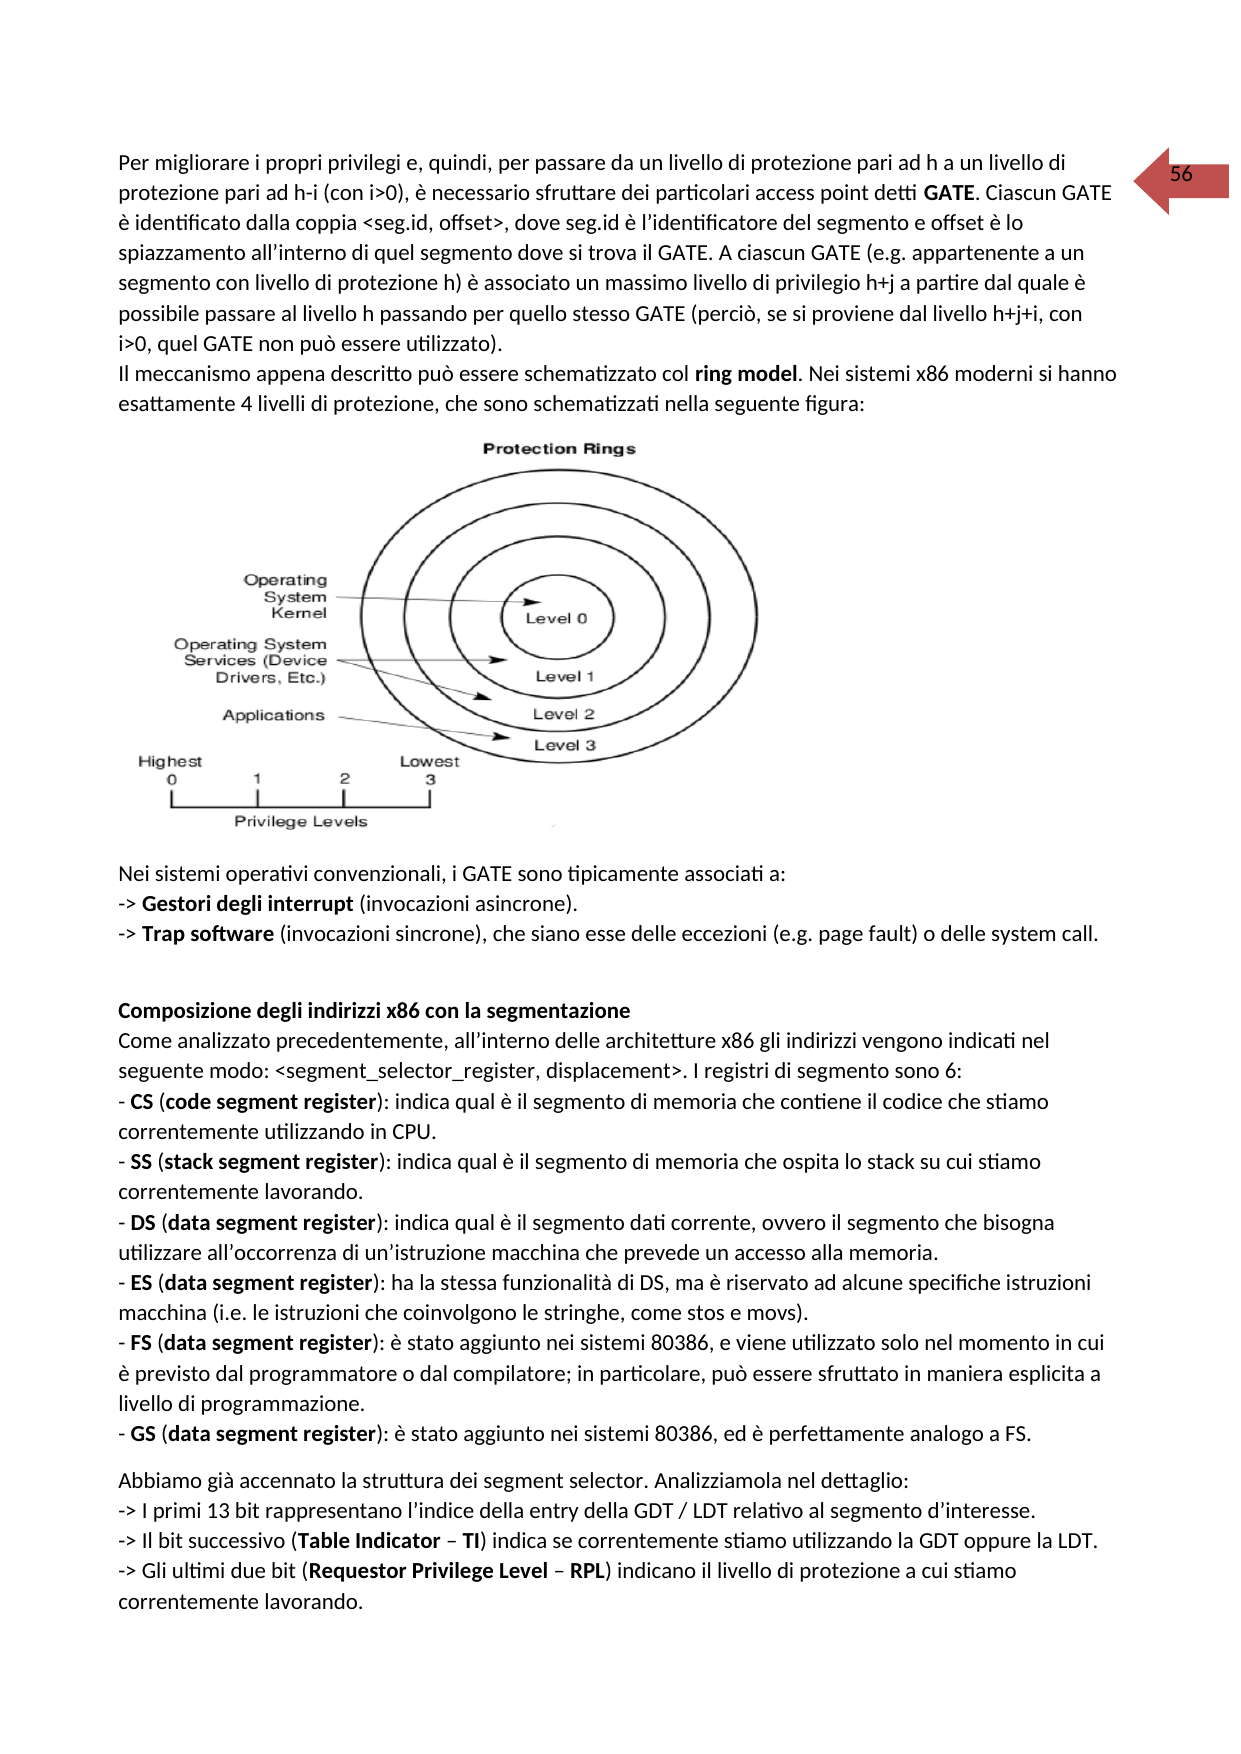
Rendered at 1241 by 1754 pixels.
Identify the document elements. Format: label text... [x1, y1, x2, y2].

text Nei sistemi operativi convenzionali, i GATE sono tipicamente associati a: -> Gestori degli interrupt (invocazioni asincrone). -> Trap software (invocazioni sincrone), che siano esse delle eccezioni (e.g. page fault) o delle system call. [118, 859, 1122, 947]
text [118, 148, 1122, 417]
text Composizione degli indirizzi x86 con la segmentazione Come analizzato precedentemente, all’interno delle architetture x86 gli indirizzi vengono indicati nel seguente modo: <segment_selector_register, displacement>. I registri di segmento sono 6: - CS (code segment register): indica qual è il segmento di memoria che contiene il codice che stiamo correntemente utilizzando in CPU. - SS (stack segment register): indica qual è il segmento di memoria che ospita lo stack su cui stiamo correntemente lavorando. - DS (data segment register): indica qual è il segmento dati corrente, ovvero il segmento che bisogna utilizzare all’occorrenza di un’istruzione macchina che prevede un accesso alla memoria. - ES (data segment register): ha la stessa funzionalità di DS, ma è riservato ad alcune specifiche istruzioni macchina (i.e. le istruzioni che coinvolgono le stringhe, come stos e movs). - FS (data segment register): è stato aggiunto nei sistemi 80386, e viene utilizzato solo nel momento in cui è previsto dal programmatore o dal compilatore; in particolare, può essere sfruttato in maniera esplicita a livello di programmazione. - GS (data segment register): è stato aggiunto nei sistemi 80386, ed è perfettamente analogo a FS. [118, 966, 1122, 1447]
text Abbiamo già accennato la struttura dei segment selector. Analizziamola nel dettaglio: -> I primi 13 bit rappresentano l’indice della entry della GDT / LDT relativo al segmento d’interesse. -> Il bit successivo (Table Indicator – TI) indica se correntemente stiamo utilizzando la GDT oppure la LDT. -> Gli ultimi due bit (Requestor Privilege Level – RPL) indicano il livello di protezione a cui stiamo correntemente lavorando. [118, 1466, 1122, 1615]
picture [118, 436, 774, 840]
